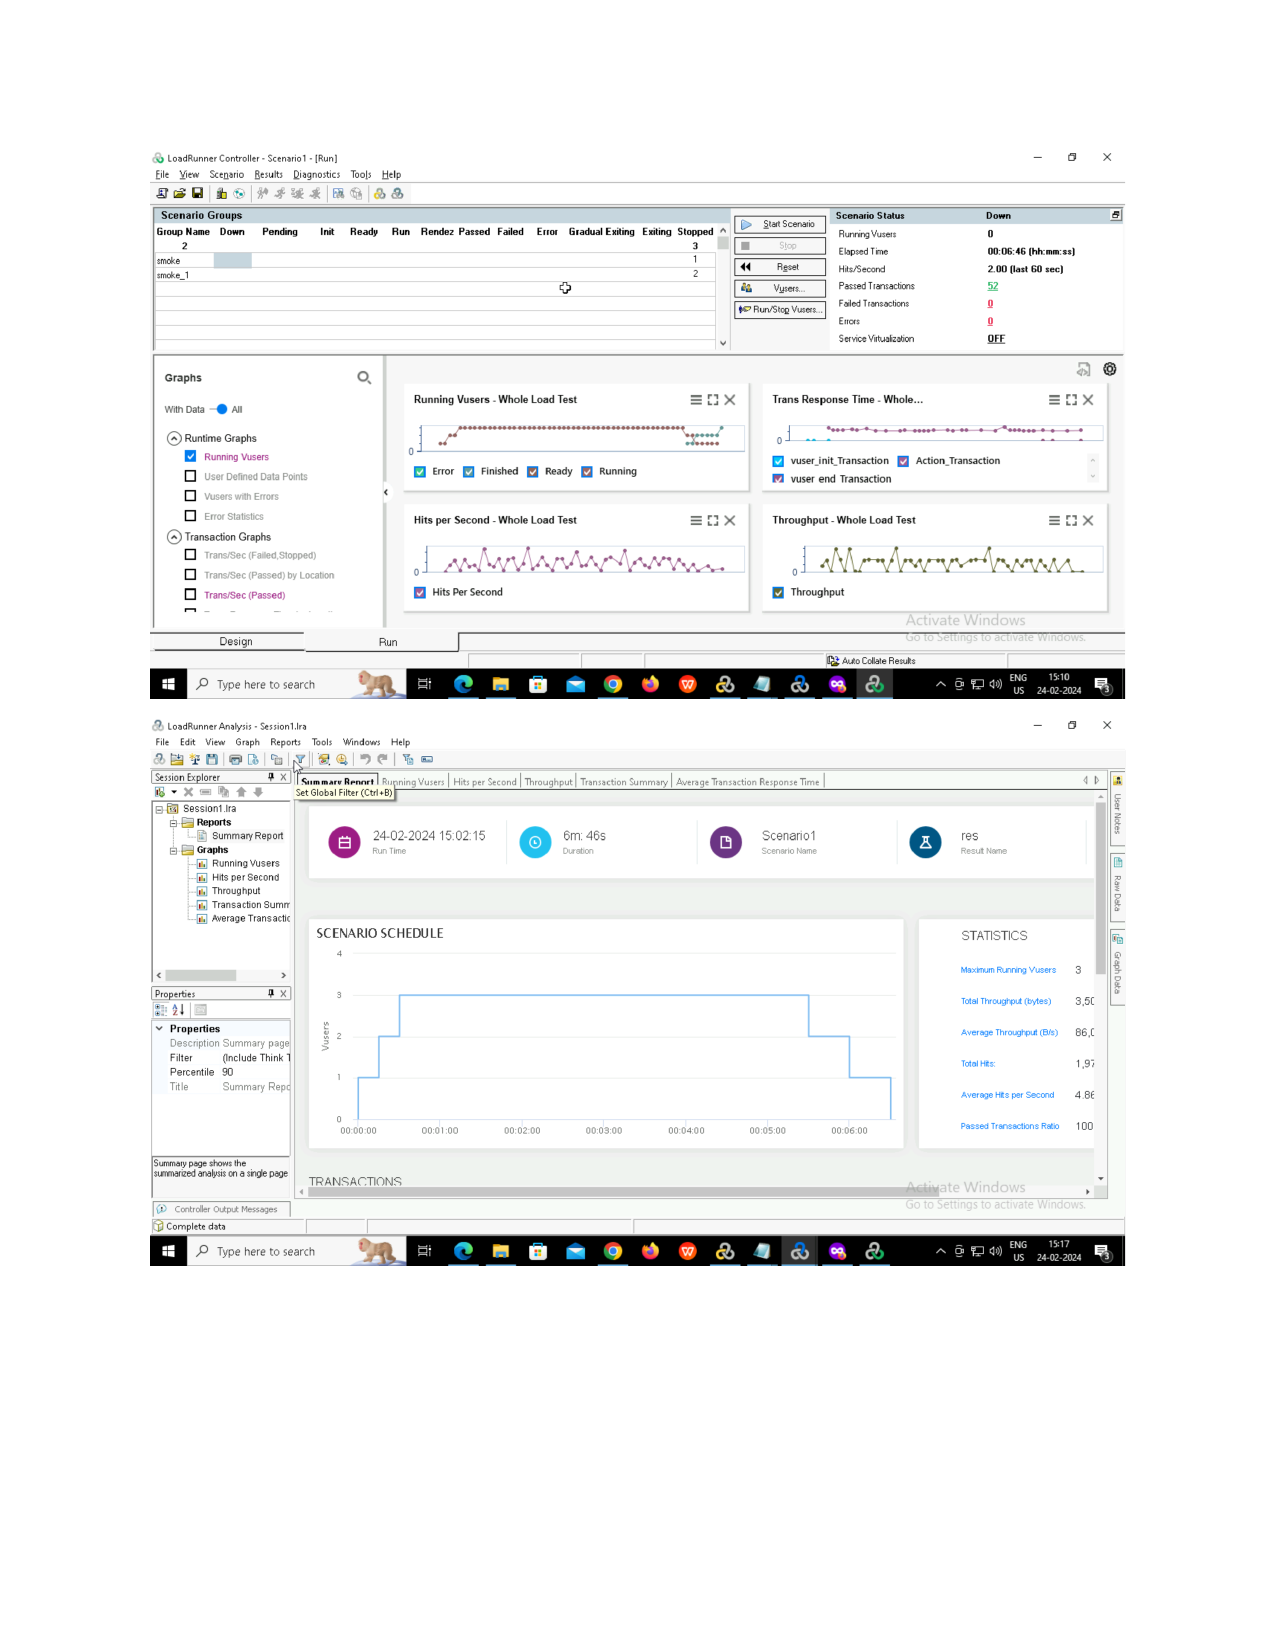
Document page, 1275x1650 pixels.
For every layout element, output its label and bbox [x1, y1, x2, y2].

picture [150, 717, 1125, 1266]
picture [150, 150, 1125, 699]
